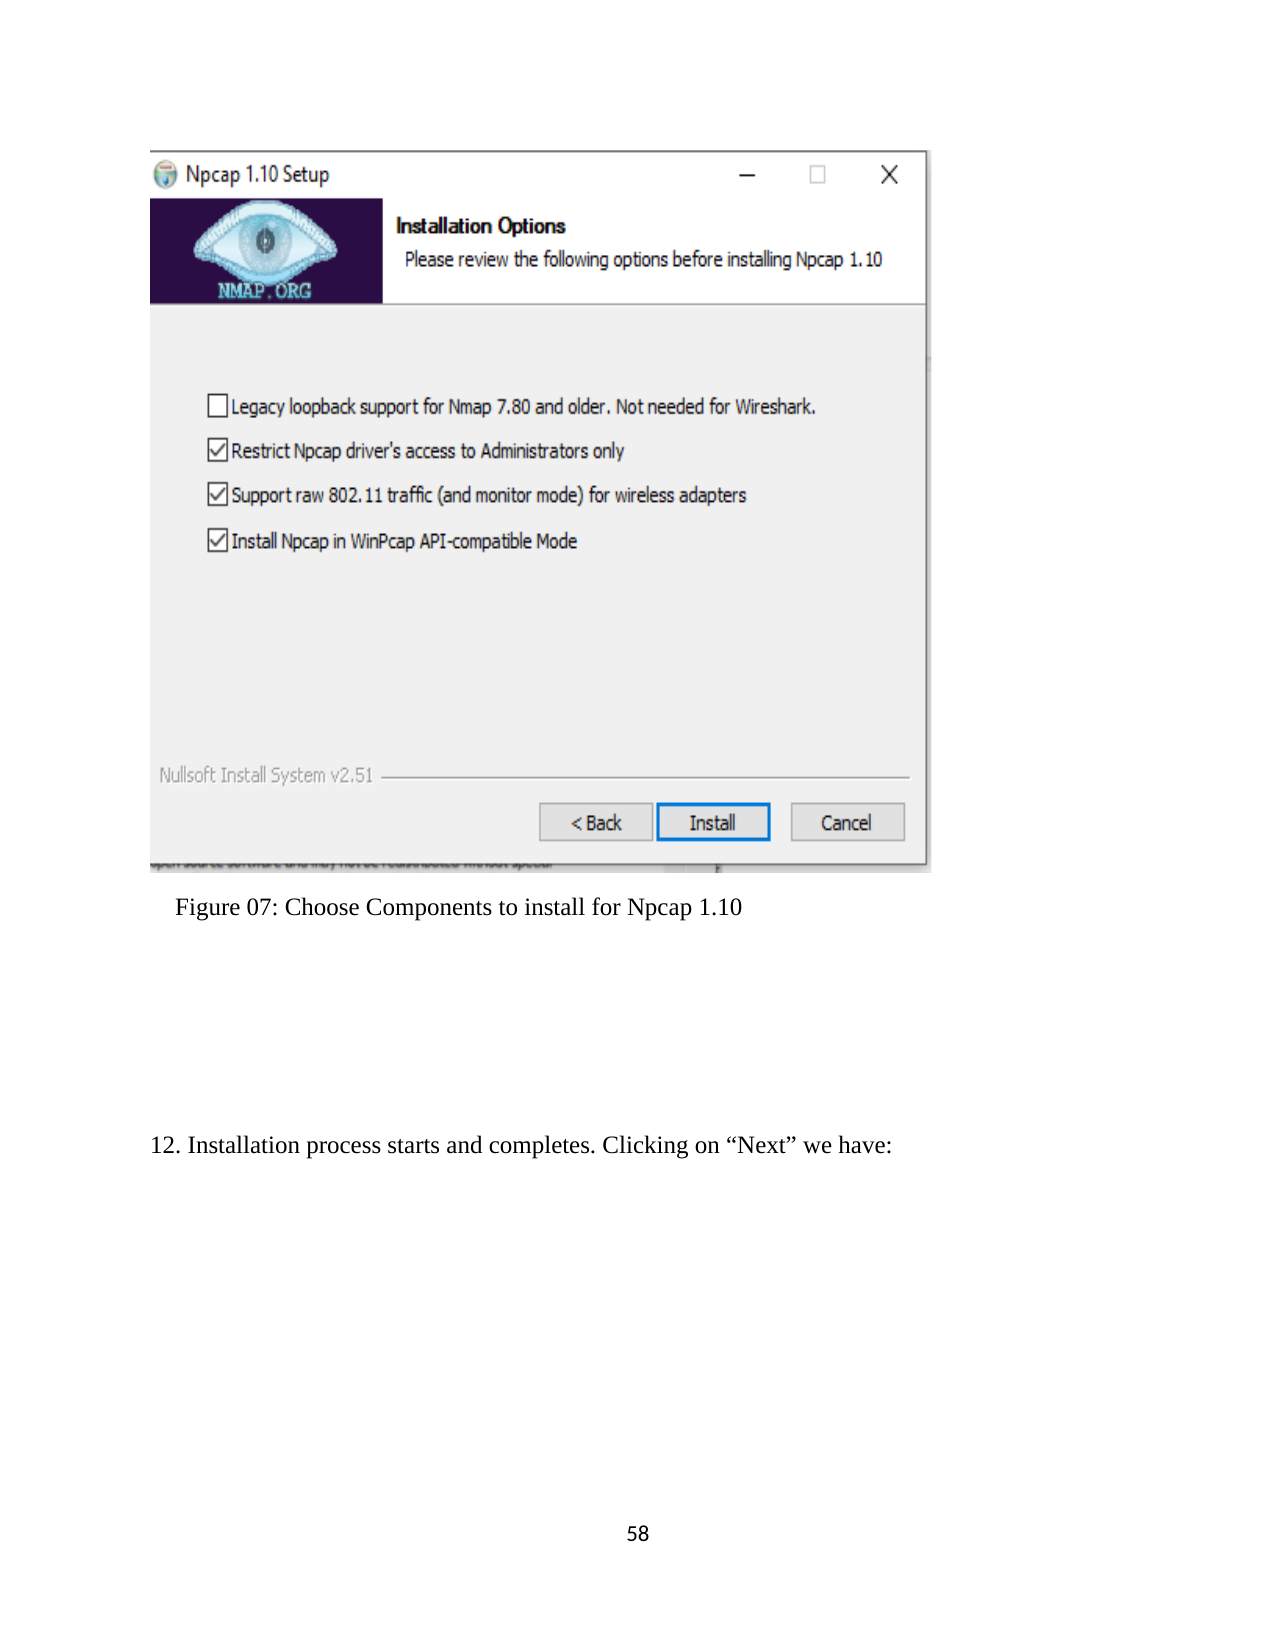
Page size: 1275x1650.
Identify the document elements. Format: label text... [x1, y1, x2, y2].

text 12. Installation process starts and completes. Clicking on “Next” we have: [150, 1130, 1125, 1159]
text Figure 07: Choose Components to install for Npcap 1.10 [150, 892, 1125, 920]
picture [150, 150, 932, 873]
